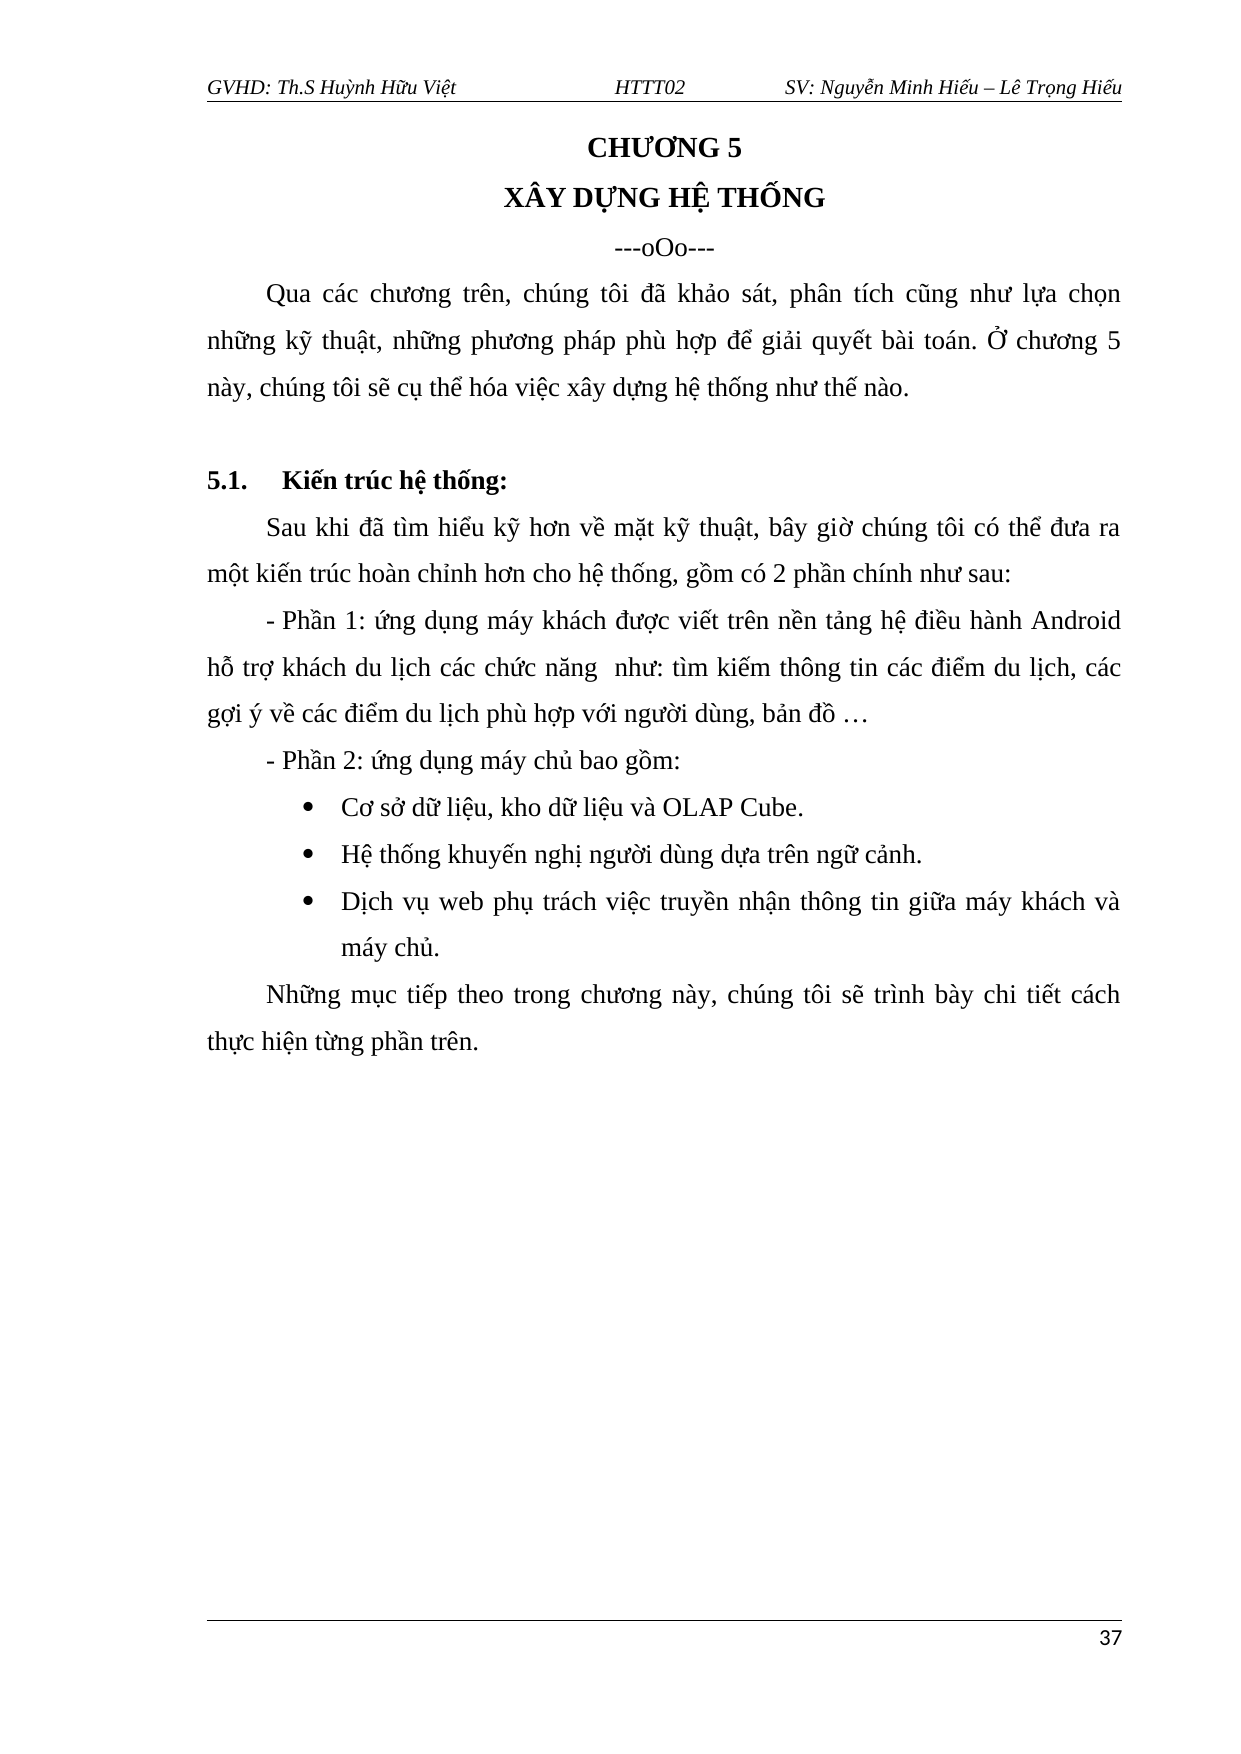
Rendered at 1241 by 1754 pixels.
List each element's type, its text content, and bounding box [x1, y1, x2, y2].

list Hệ thống khuyến nghị người dùng dựa trên ngữ cảnh. [303, 838, 1122, 869]
list Phần 2: ứng dụng máy chủ bao gồm: [207, 744, 1122, 775]
list Phần 1: ứng dụng máy khách được viết trên nền tảng hệ điều hành Android hỗ trợ khách du lịch các chức năng như: tìm kiếm thông tin các điểm du lịch, các gợi ý về các điểm du lịch phù hợp với người dùng, bản đồ … [207, 604, 1122, 729]
text Qua các chương trên, chúng tôi đã khảo sát, phân tích cũng như lựa chọn những kỹ thuật, những phương pháp phù hợp để giải quyết bài toán. Ở chương 5 này, chúng tôi sẽ cụ thể hóa việc xây dựng hệ thống như thế nào. [207, 277, 1122, 402]
list Sau khi đã tìm hiểu kỹ hơn về mặt kỹ thuật, bây giờ chúng tôi có thể đưa ra một kiến trúc hoàn chỉnh hơn cho hệ thống, gồm có 2 phần chính như sau: [207, 511, 1122, 589]
subtitle CHƯƠNG 5 XÂY DỰNG HỆ THỐNG [207, 130, 1122, 214]
list Cơ sở dữ liệu, kho dữ liệu và OLAP Cube. [303, 791, 1122, 822]
subtitle Kiến trúc hệ thống: [207, 464, 1122, 495]
list Dịch vụ web phụ trách việc truyền nhận thông tin giữa máy khách và máy chủ. [303, 884, 1122, 962]
text ---oOo--- [207, 231, 1122, 262]
text Những mục tiếp theo trong chương này, chúng tôi sẽ trình bày chi tiết cách thực hiện từng phần trên. [207, 978, 1122, 1056]
